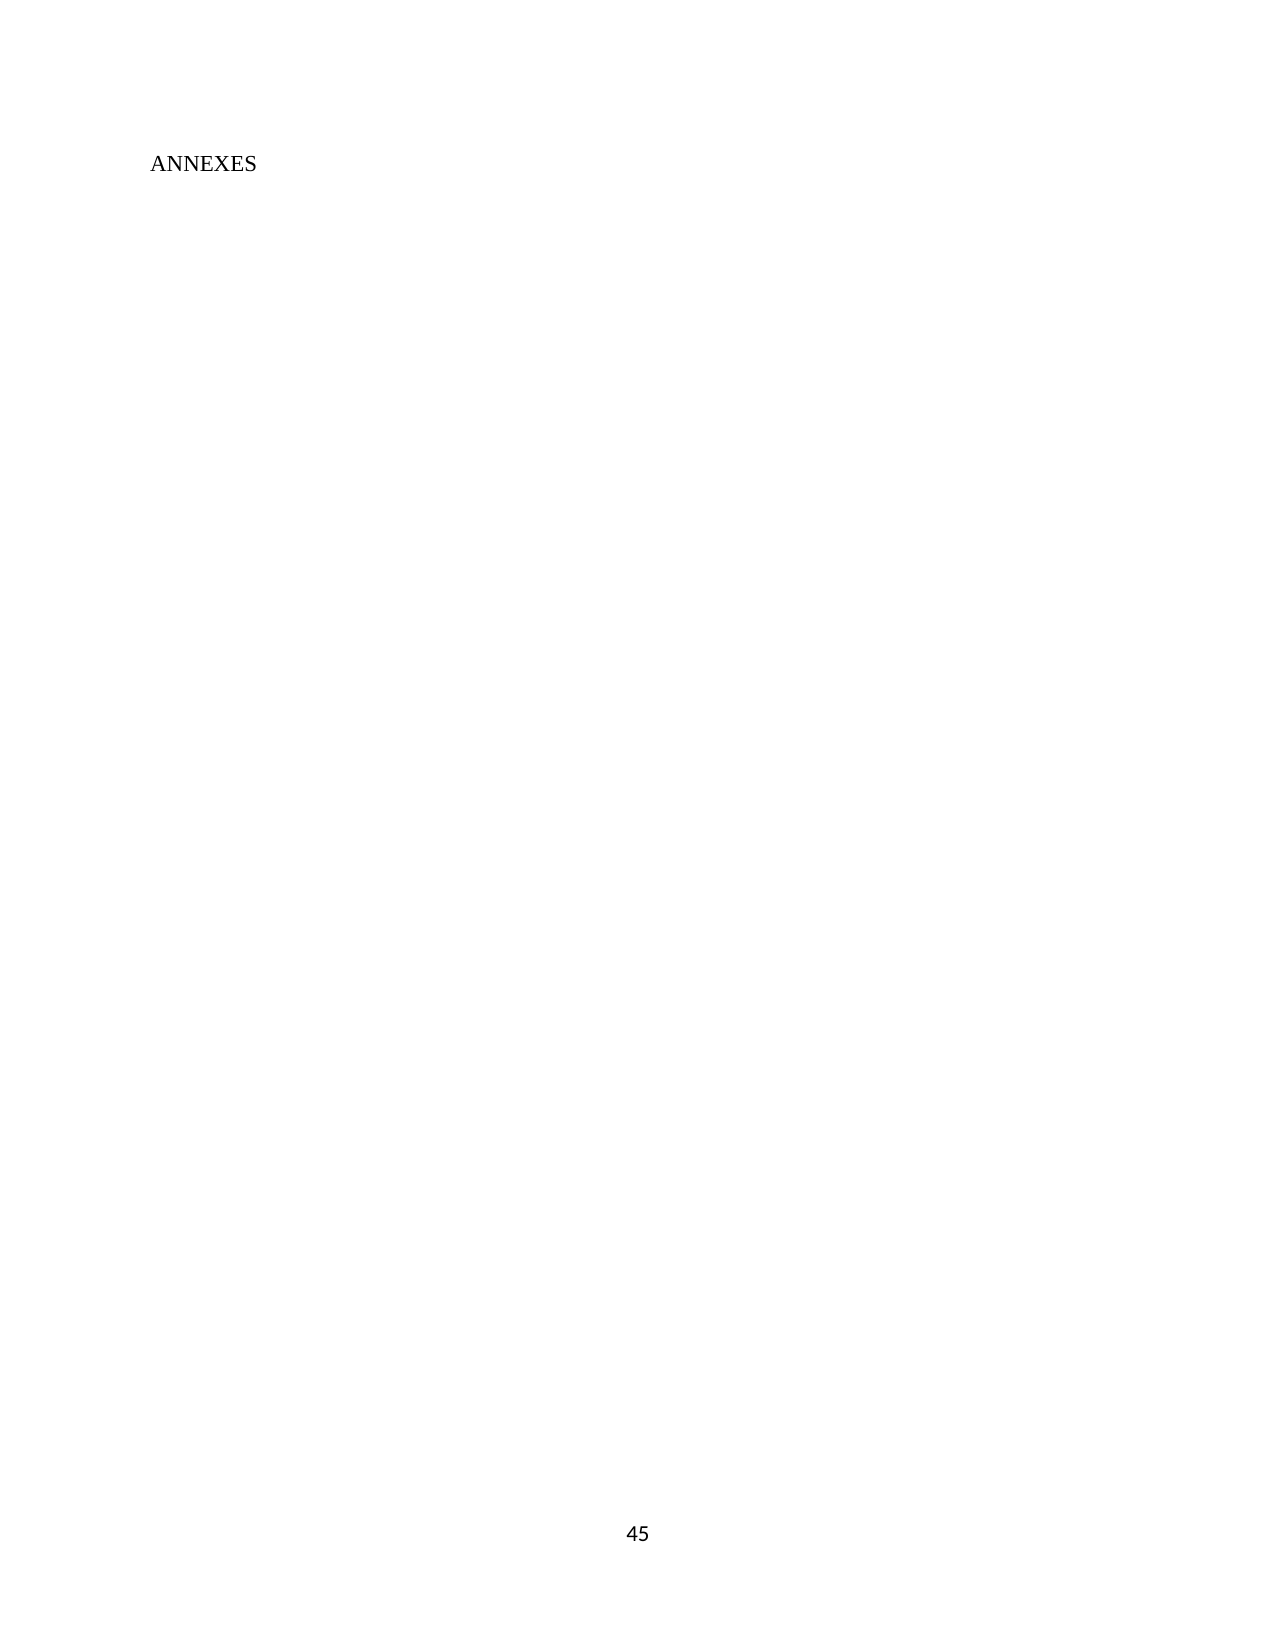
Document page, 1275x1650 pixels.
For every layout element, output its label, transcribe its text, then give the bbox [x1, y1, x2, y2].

subtitle ANNEXES [150, 150, 1125, 176]
